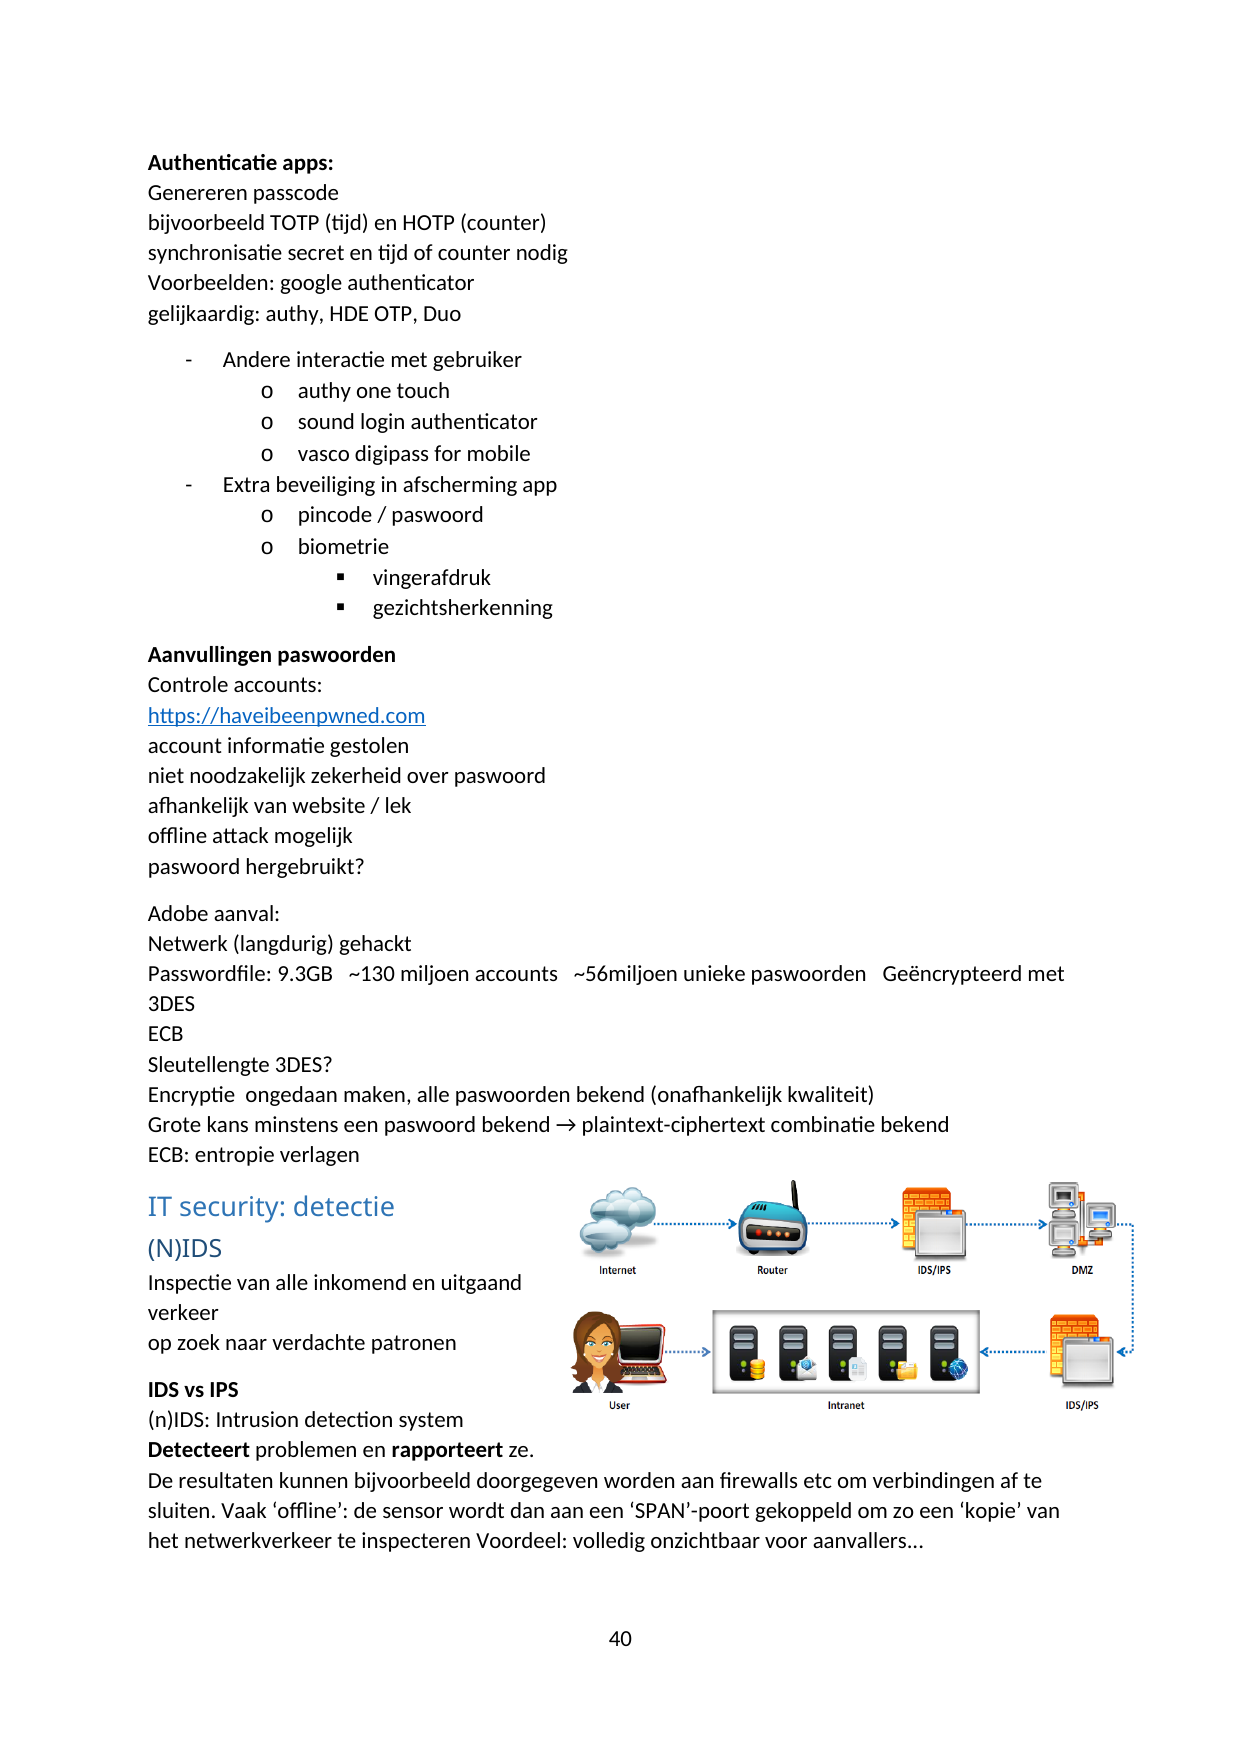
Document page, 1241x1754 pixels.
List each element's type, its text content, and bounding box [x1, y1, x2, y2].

list sound login authenticator [260, 407, 1093, 436]
list Extra beveiliging in afscherming app [185, 470, 1093, 498]
list vingerafdruk [335, 563, 1093, 591]
list authy one touch [260, 376, 1093, 405]
text Inspectie van alle inkomend en uitgaand verkeer op zoek naar verdachte patronen [148, 1268, 546, 1356]
list biometrie [260, 532, 1093, 561]
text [148, 1375, 1093, 1554]
text Adobe aanval: Netwerk (langdurig) gehackt Passwordfile: 9.3GB ~130 miljoen accounts ~56miljoen unieke paswoorden Geëncrypteerd met 3DES ECB Sleutellengte 3DES? Encryptie ongedaan maken, alle paswoorden bekend (onafhankelijk kwaliteit) Grote kans minstens een paswoord bekend → plaintext-ciphertext combinatie bekend ECB: entropie verlagen [148, 899, 1093, 1168]
picture [546, 1178, 1141, 1417]
subtitle (N)IDS [148, 1231, 546, 1265]
list vasco digipass for mobile [260, 439, 1093, 468]
list pincode / paswoord [260, 500, 1093, 529]
subtitle IT security: detectie [148, 1187, 546, 1224]
list Andere interactie met gebruiker [185, 346, 1093, 373]
text Authenticatie apps: Genereren passcode bijvoorbeeld TOTP (tijd) en HOTP (counter) synchronisatie secret en tijd of counter nodig Voorbeelden: google authenticator gelijkaardig: authy, HDE OTP, Duo [148, 148, 1093, 327]
text Aanvullingen paswoorden Controle accounts: https://haveibeenpwned.com account informatie gestolen niet noodzakelijk zekerheid over paswoord afhankelijk van website / lek offline attack mogelijk paswoord hergebruikt? [148, 640, 1093, 880]
list gezichtsherkenning [335, 593, 1093, 621]
